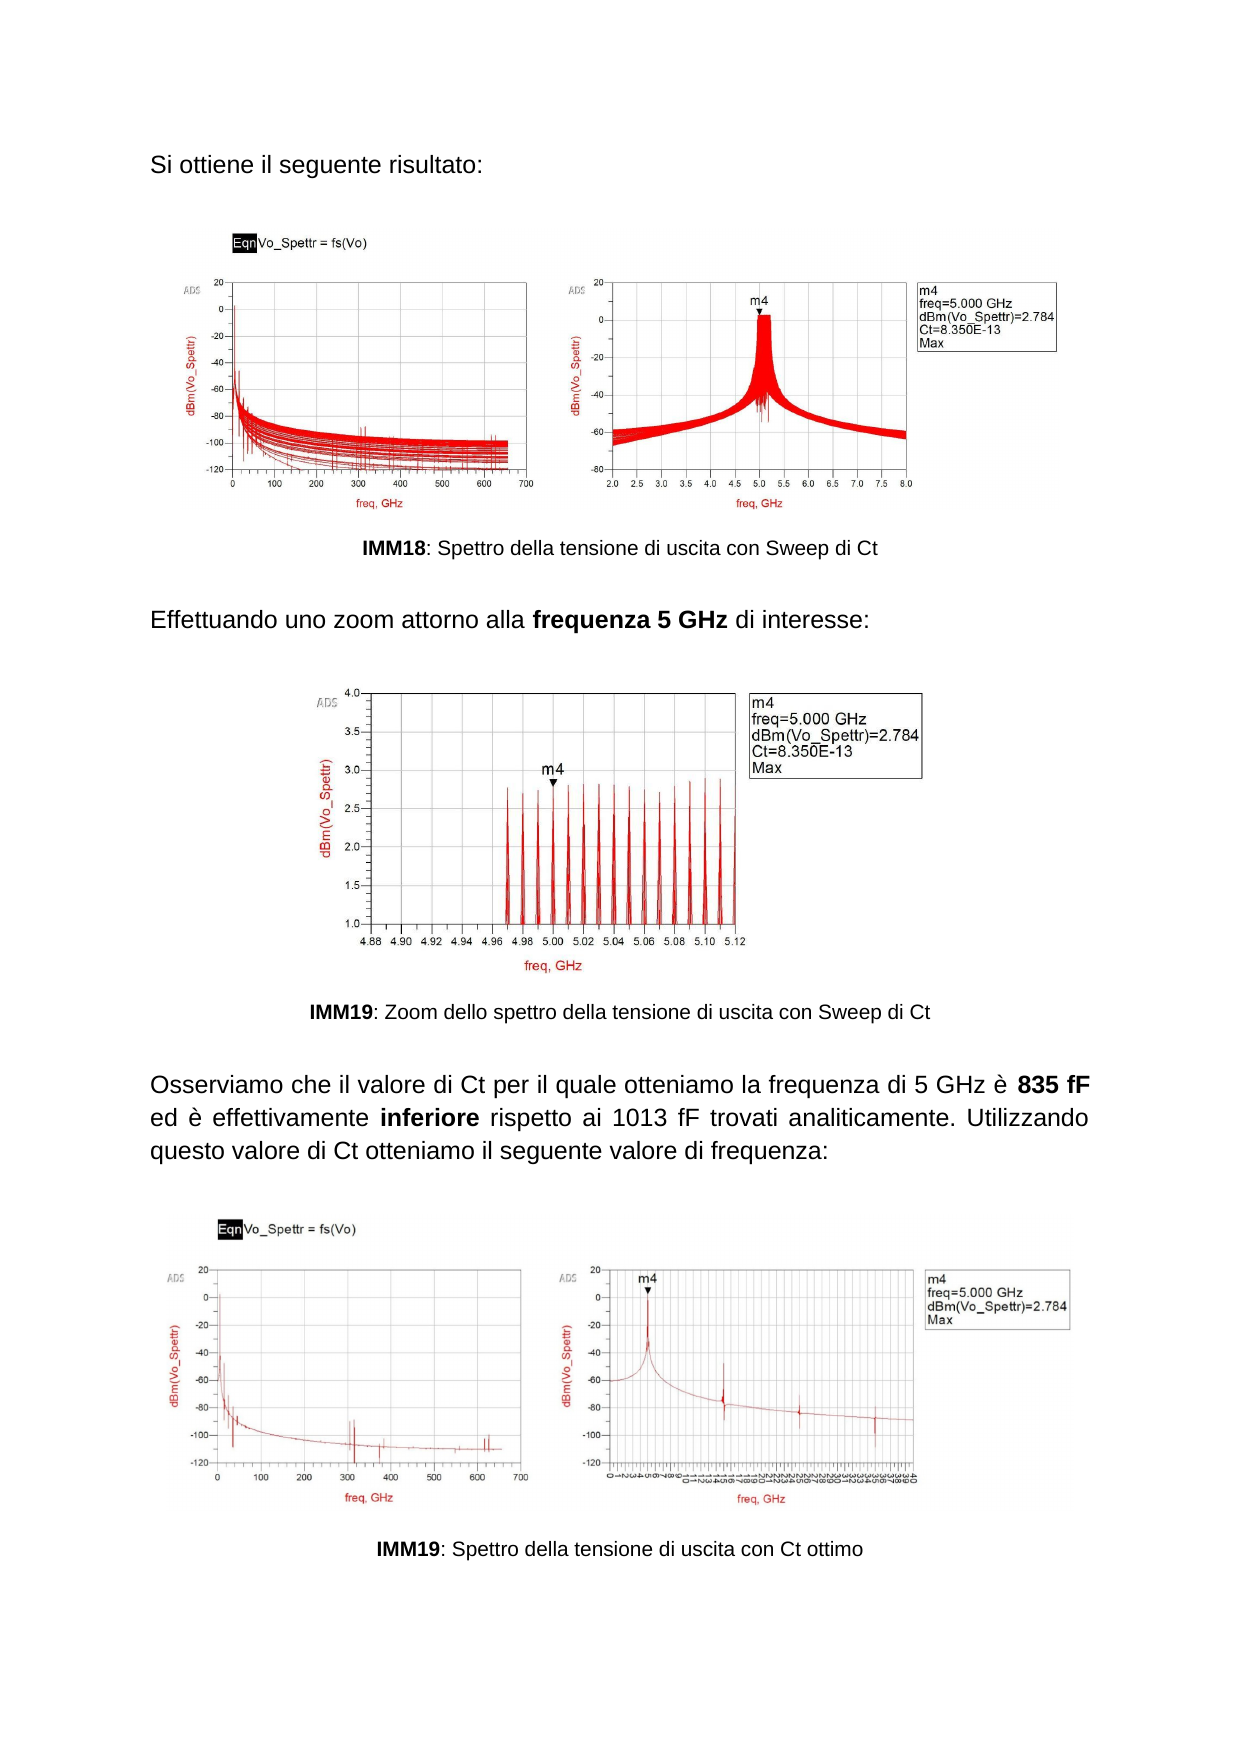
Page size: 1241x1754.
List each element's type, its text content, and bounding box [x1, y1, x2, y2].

picture [314, 683, 927, 974]
text Si ottiene il seguente risultato: [150, 150, 1090, 179]
table_cell IMM19: Zoom dello spettro della tensione di uscita con Sweep di Ct [151, 990, 1089, 1034]
table_header [151, 674, 1089, 988]
picture [180, 228, 1061, 510]
text Osserviamo che il valore di Ct per il quale otteniamo la frequenza di 5 GHz è 835 fF ed è effettivamente inferiore rispetto ai 1013 fF trovati analiticamente. Utilizzando questo valore di Ct otteniamo il seguente valore di frequenza: [150, 1070, 1090, 1164]
table_cell IMM18: Spettro della tensione di uscita con Sweep di Ct [151, 526, 1089, 570]
table_header [151, 1204, 1089, 1525]
table_cell IMM19: Spettro della tensione di uscita con Ct ottimo [151, 1527, 1089, 1572]
text Effettuando uno zoom attorno alla frequenza 5 GHz di interesse: [150, 605, 1090, 634]
table_header [151, 218, 1089, 523]
picture [166, 1214, 1074, 1511]
